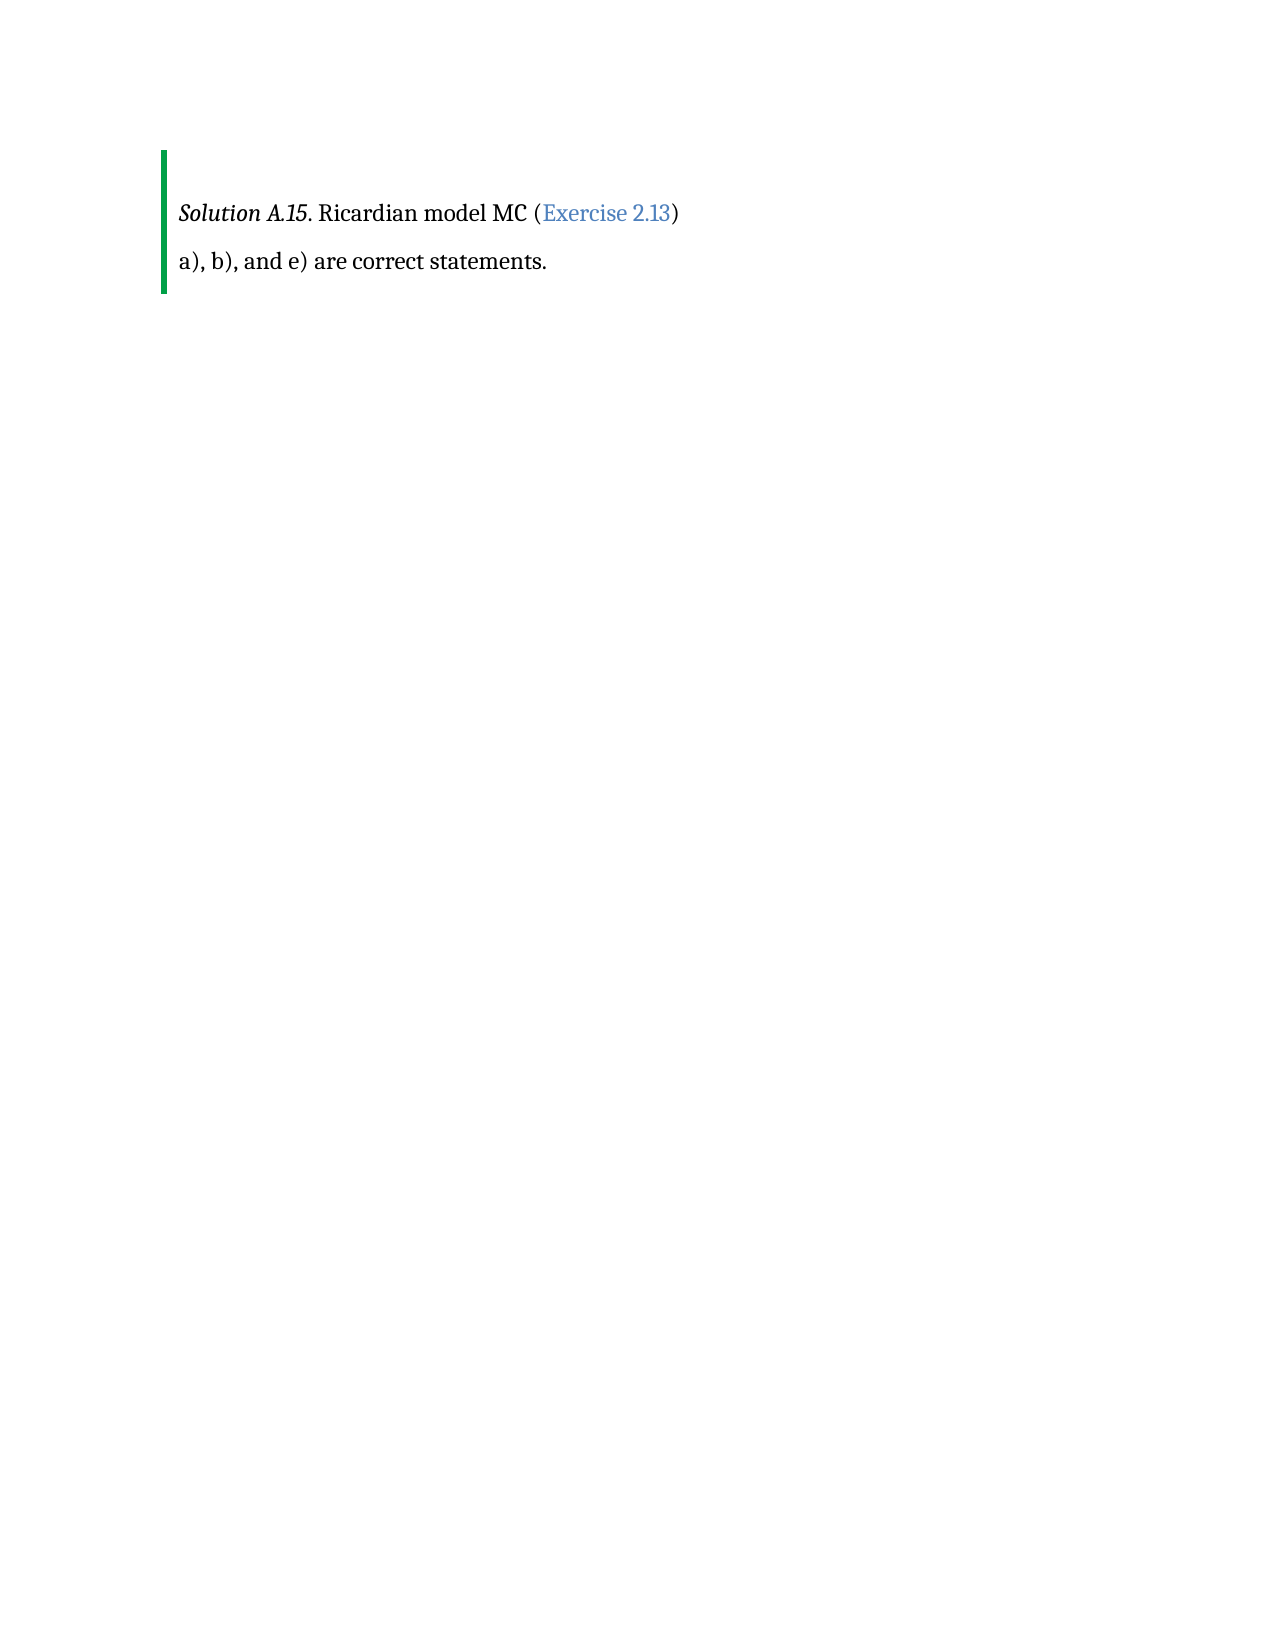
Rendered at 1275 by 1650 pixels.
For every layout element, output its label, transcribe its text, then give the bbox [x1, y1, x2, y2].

table_header Solution A.15. Ricardian model MC (Exercise 2.13) a), b), and e) are correct statements. [167, 150, 1139, 294]
